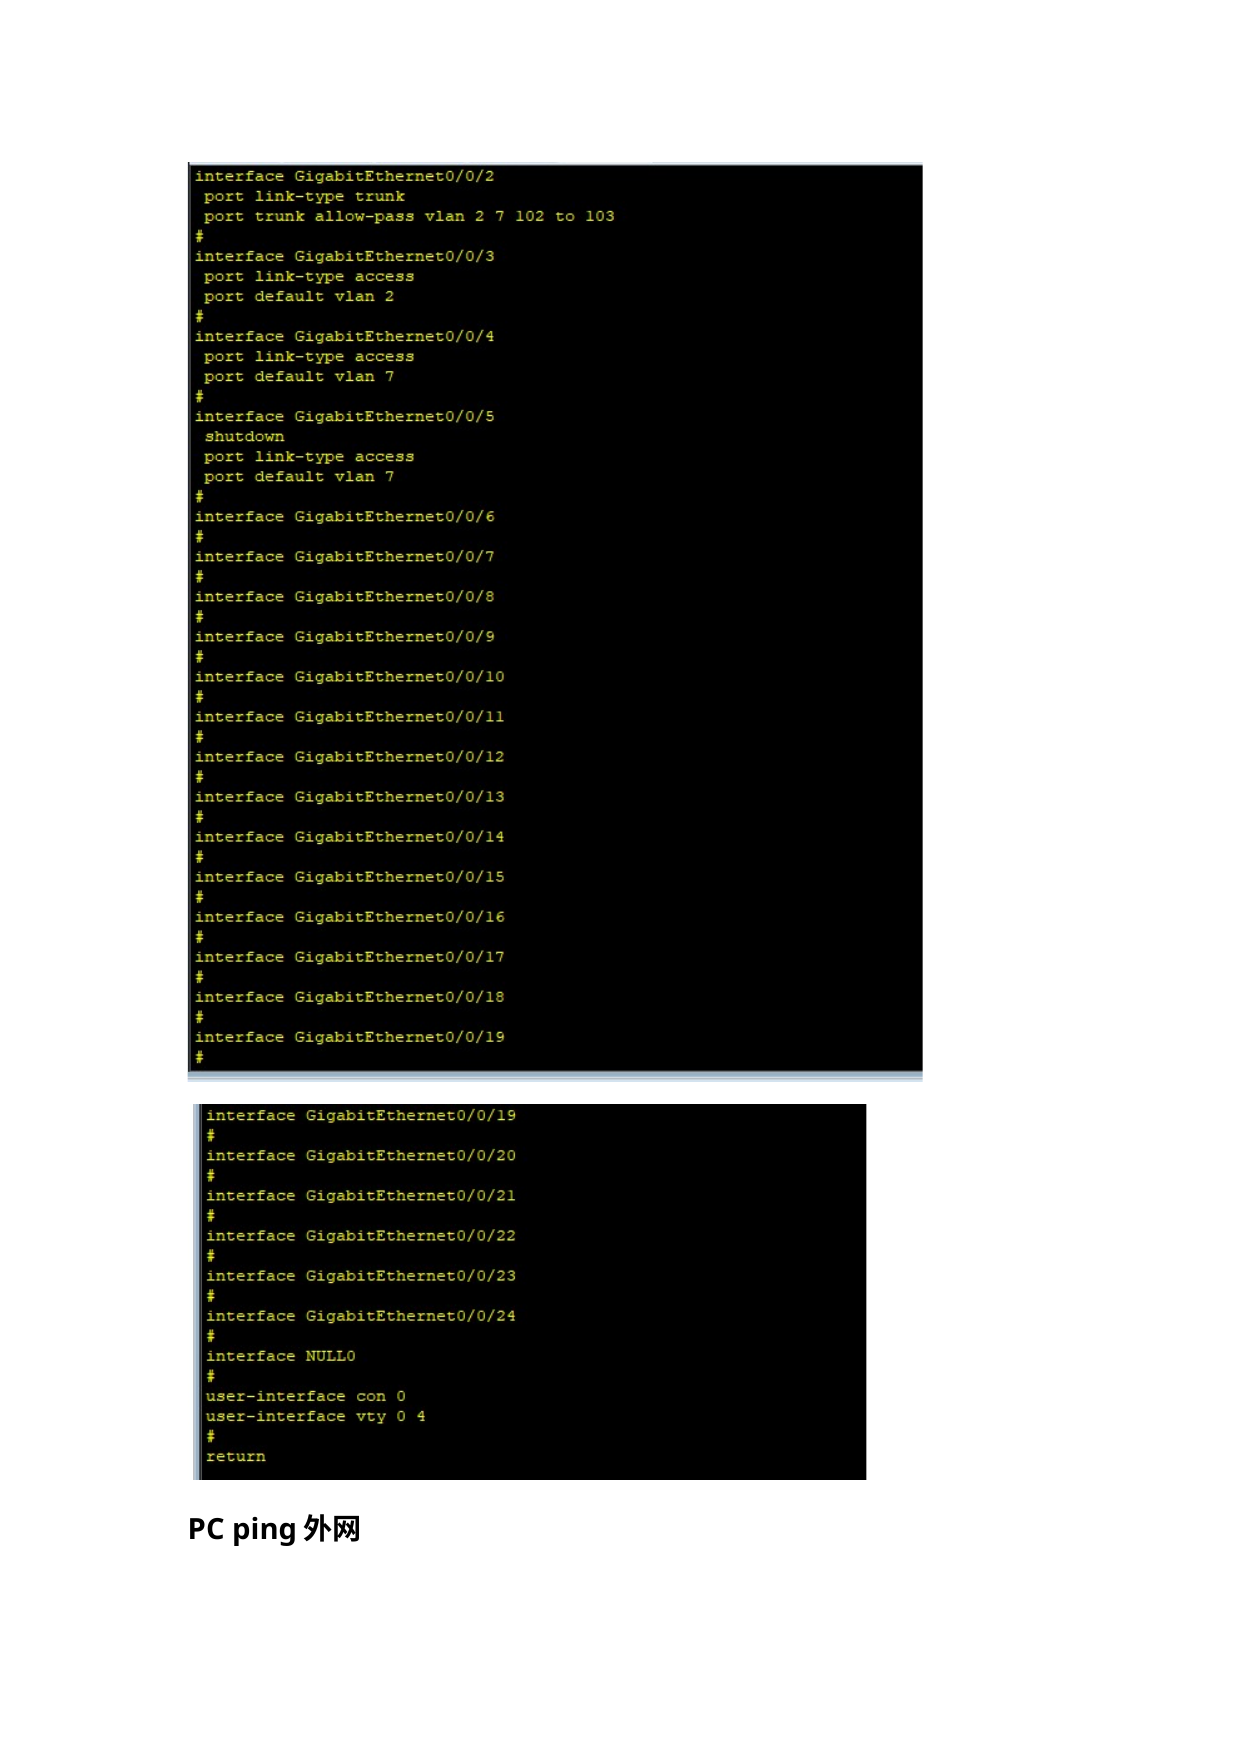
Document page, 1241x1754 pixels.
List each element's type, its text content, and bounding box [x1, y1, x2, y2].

list PC ping外网 [187, 1494, 1053, 1559]
picture [187, 1104, 867, 1480]
picture [187, 162, 923, 1082]
